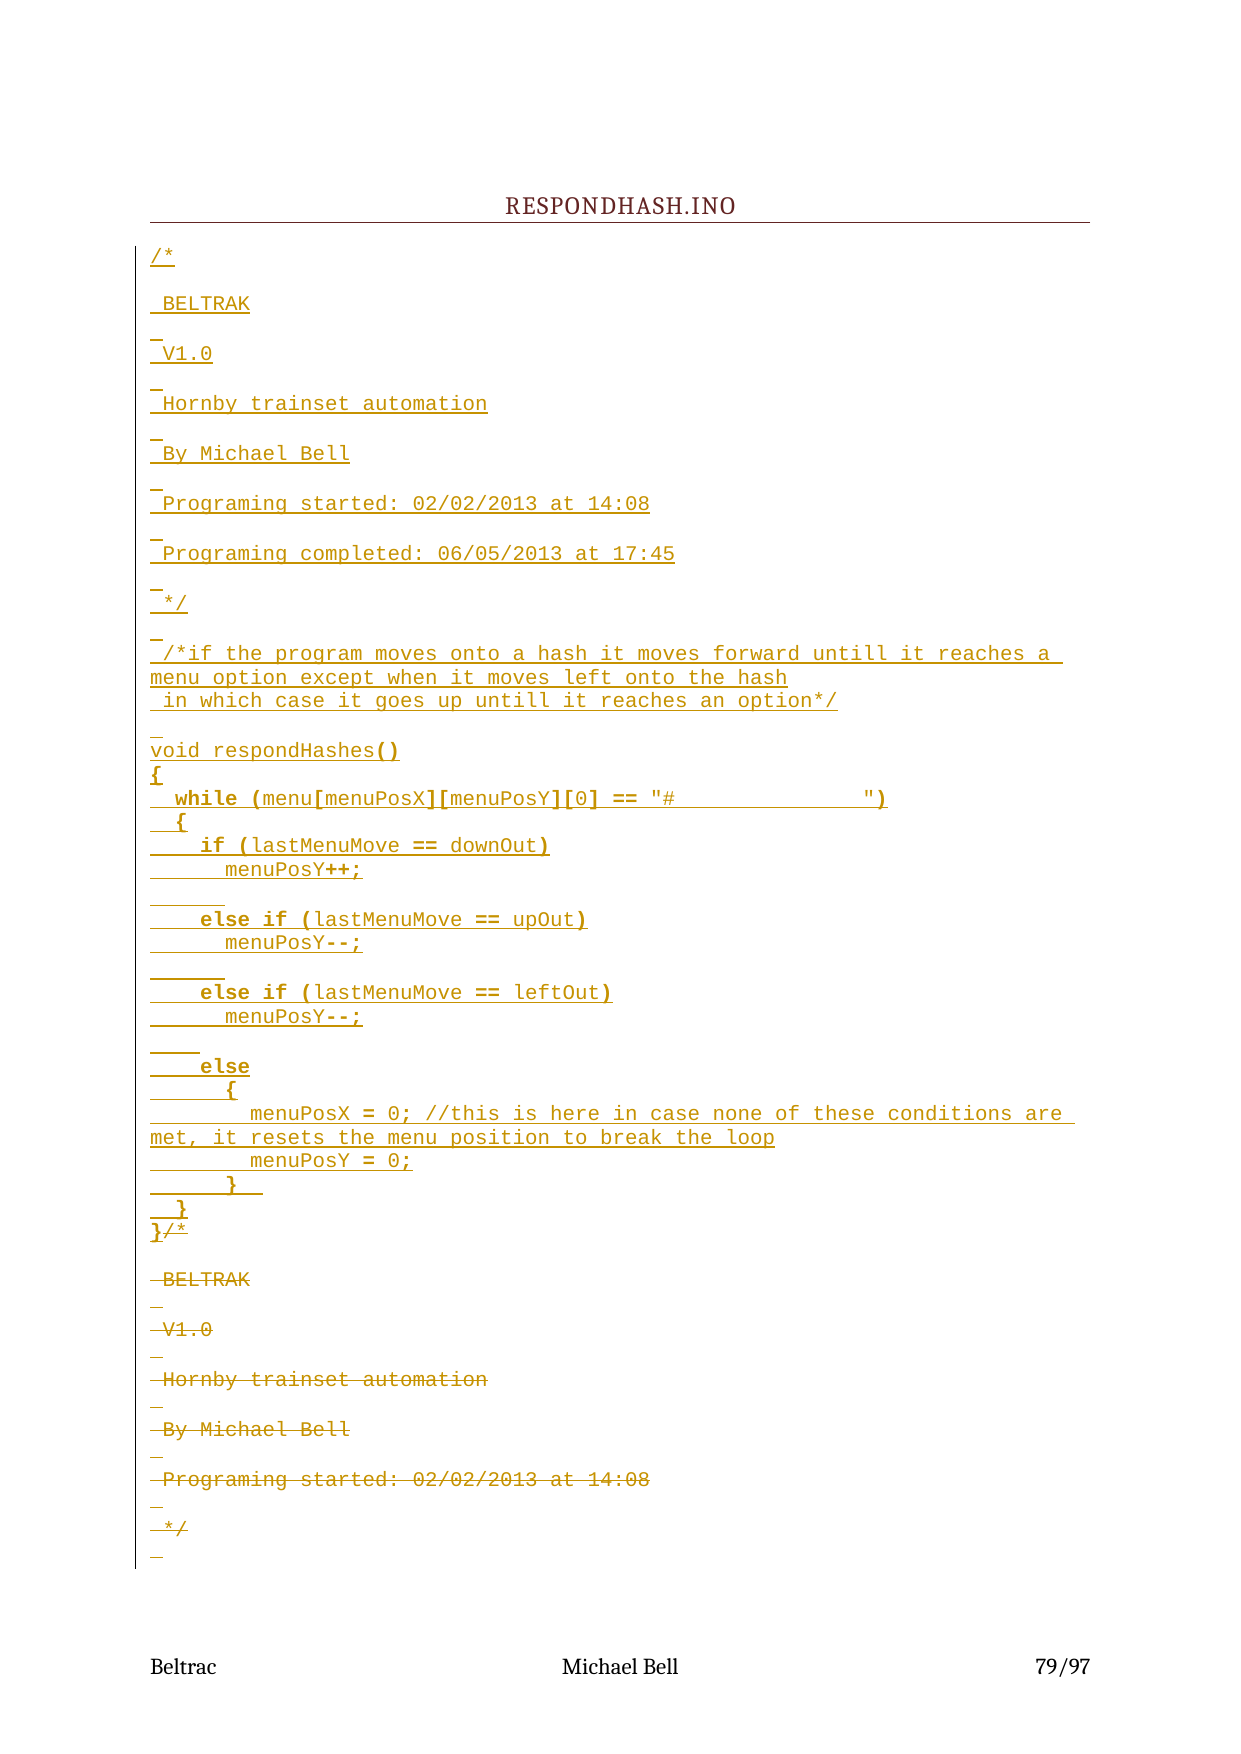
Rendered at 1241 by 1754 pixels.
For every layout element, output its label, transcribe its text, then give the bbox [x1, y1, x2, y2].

subtitle respondHash.ino [150, 192, 1090, 222]
